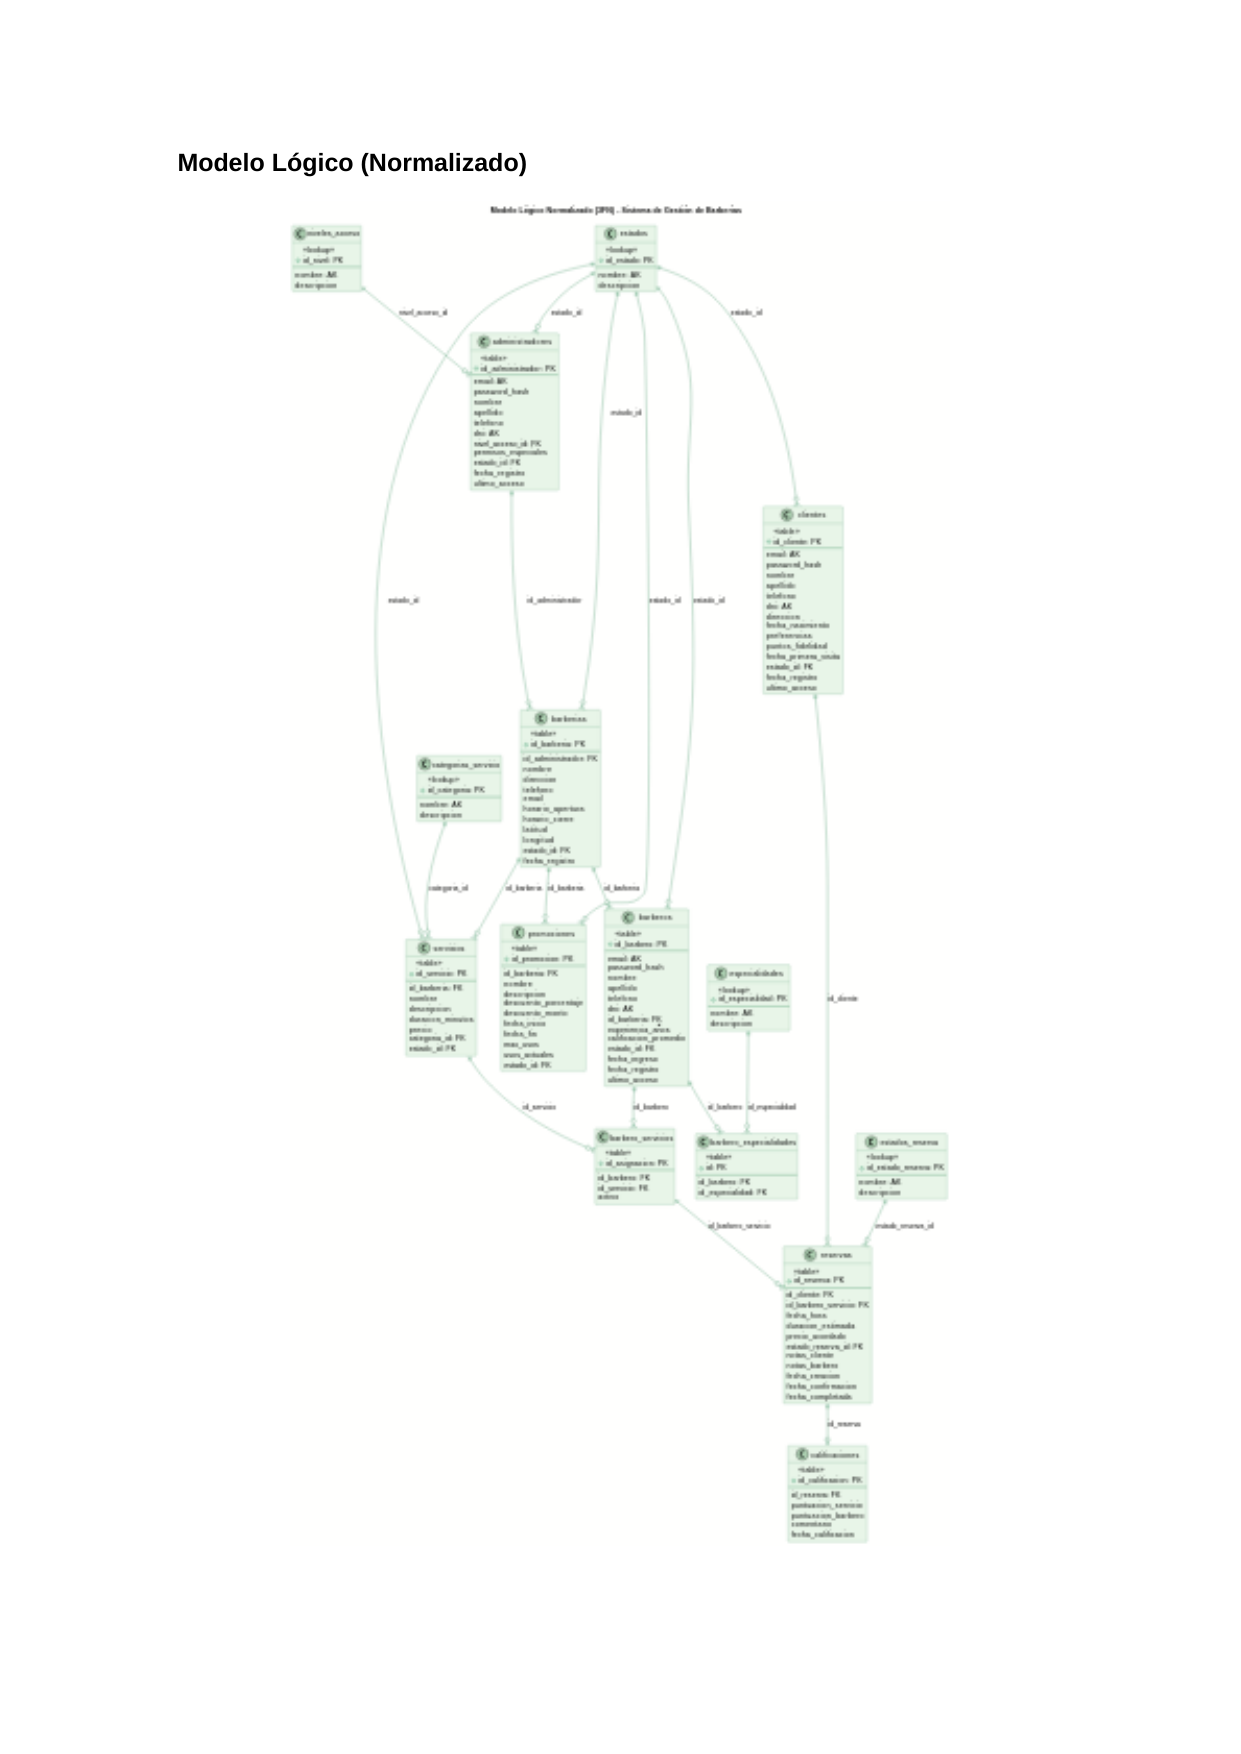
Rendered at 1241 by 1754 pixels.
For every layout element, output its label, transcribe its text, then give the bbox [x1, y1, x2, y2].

picture [289, 201, 951, 1546]
text Modelo Lógico (Normalizado) [177, 148, 1063, 176]
